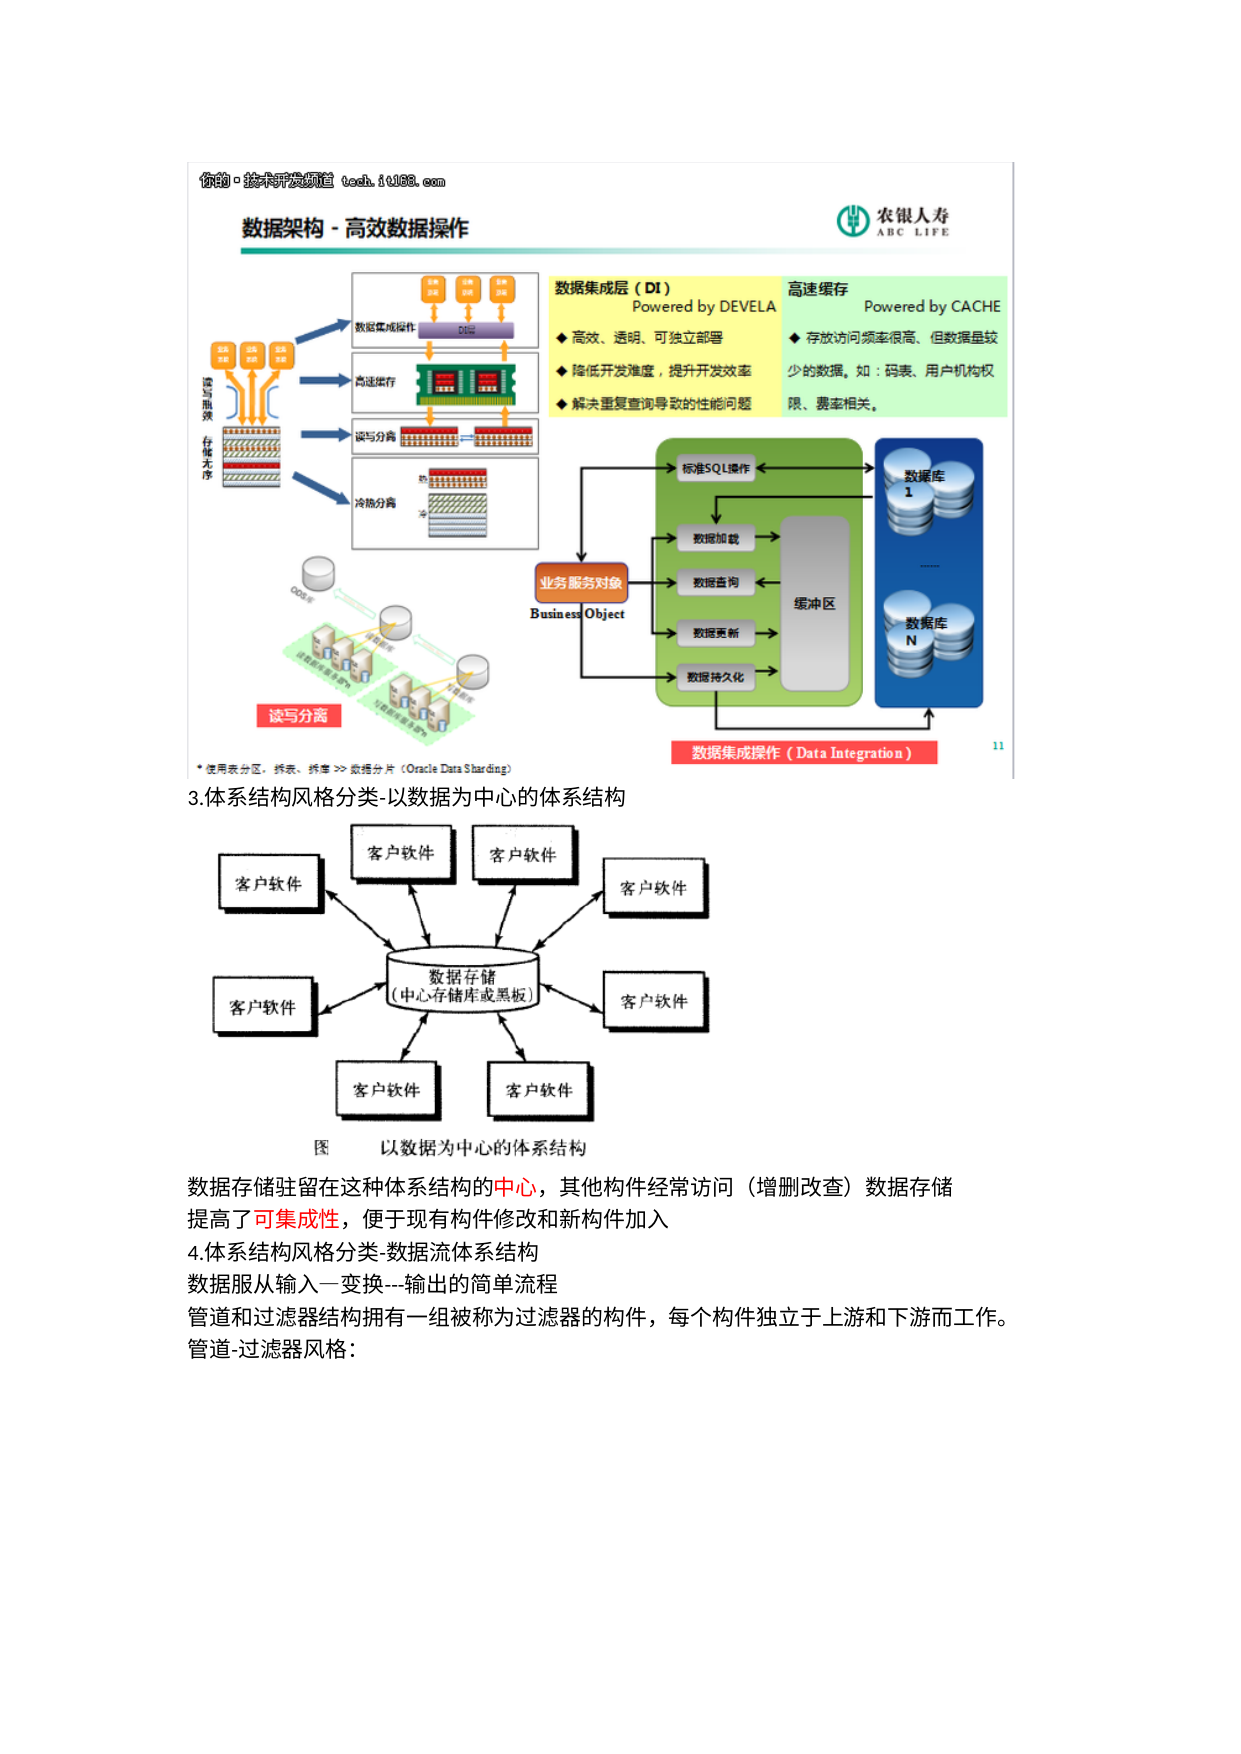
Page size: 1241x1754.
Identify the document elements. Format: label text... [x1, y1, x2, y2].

list 管道和过滤器结构拥有一组被称为过滤器的构件，每个构件独立于上游和下游而工作。 [187, 1299, 1053, 1332]
list 4.体系结构风格分类-数据流体系结构 [187, 1234, 1053, 1267]
picture [187, 162, 1015, 779]
list 管道-过滤器风格： [187, 1332, 1053, 1364]
list 提高了可集成性，便于现有构件修改和新构件加入 [187, 1202, 1053, 1234]
list 数据服从输入—变换---输出的简单流程 [187, 1267, 1053, 1299]
picture [187, 812, 721, 1161]
list 3.体系结构风格分类-以数据为中心的体系结构 [187, 779, 1053, 812]
list 数据存储驻留在这种体系结构的中心，其他构件经常访问（增删改查）数据存储 [187, 1169, 1053, 1202]
